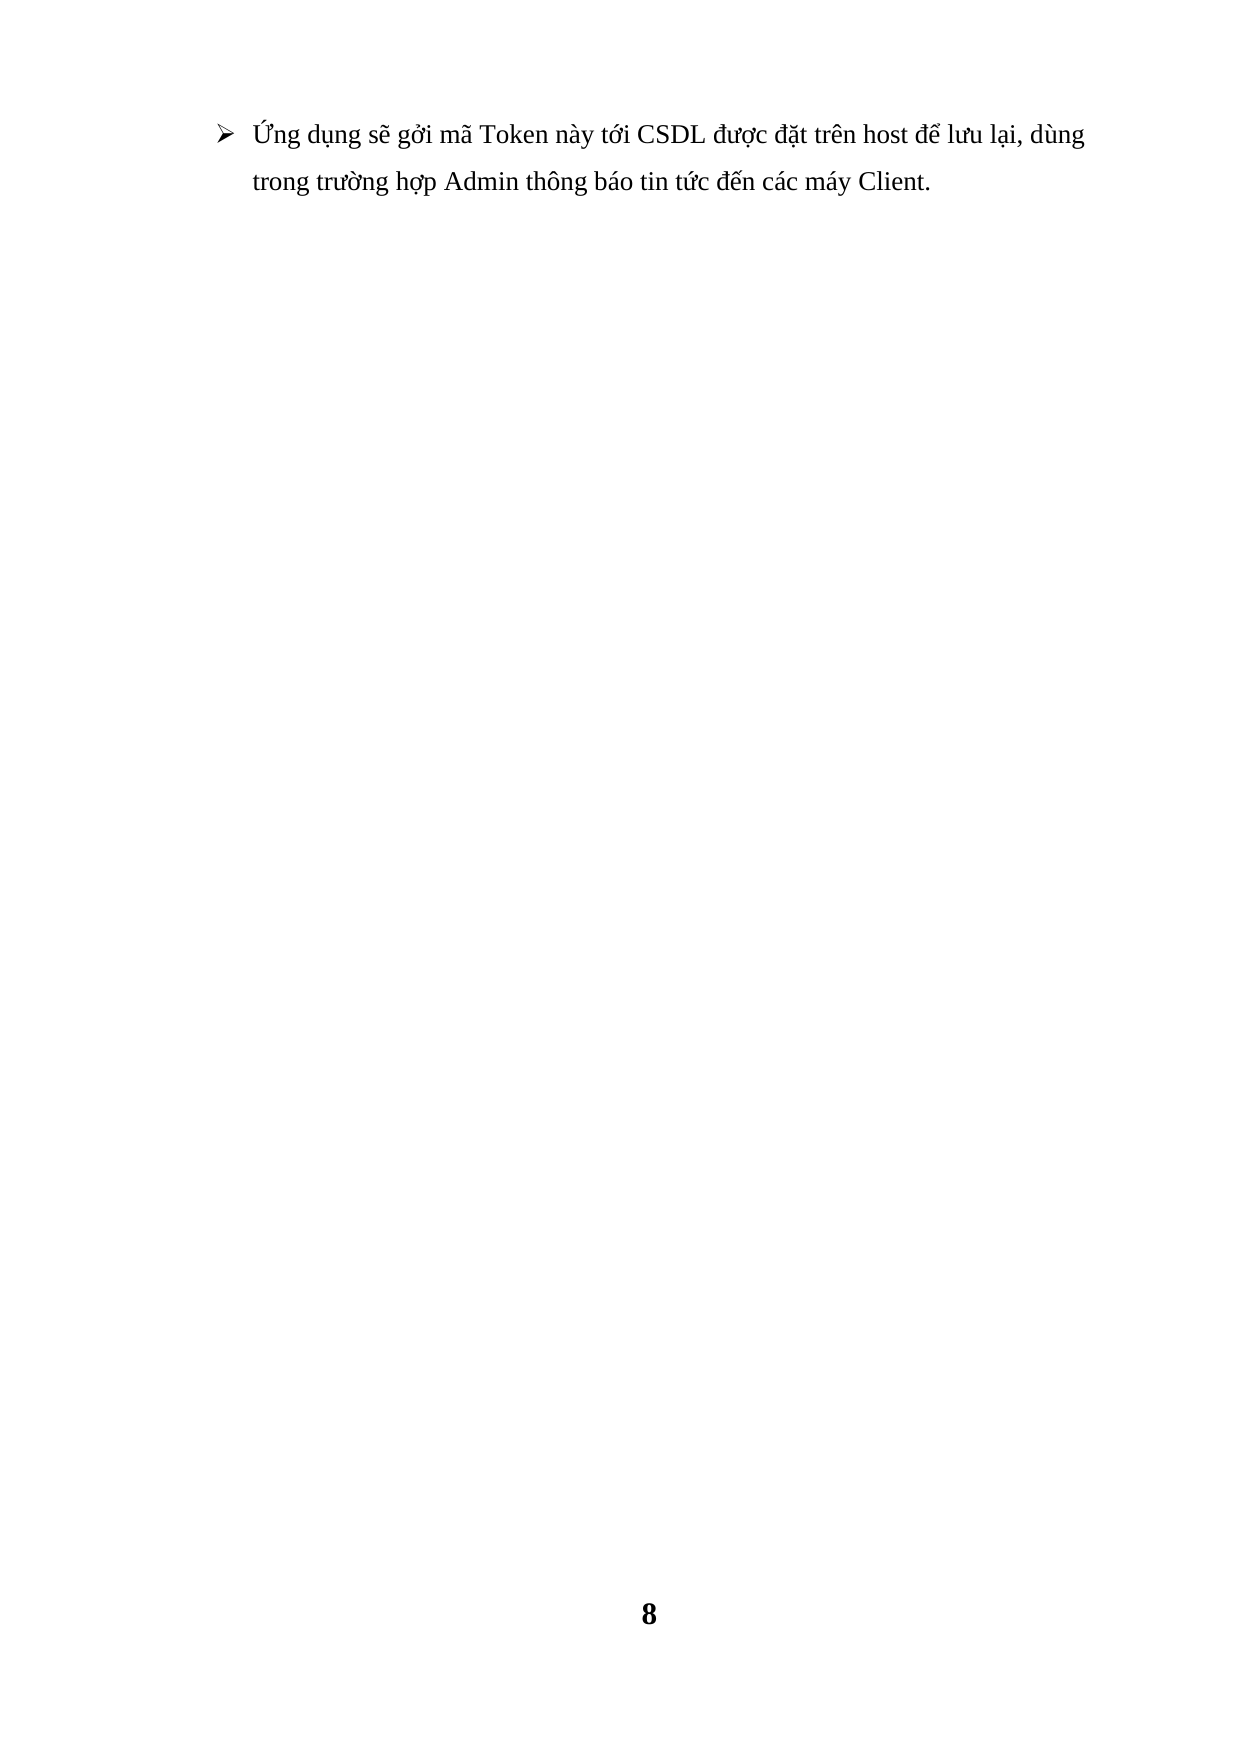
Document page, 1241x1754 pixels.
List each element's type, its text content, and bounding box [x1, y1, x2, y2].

list Ứng dụng sẽ gởi mã Token này tới CSDL được đặt trên host để lưu lại, dùng trong trường hợp Admin thông báo tin tức đến các máy Client. [215, 118, 1122, 196]
